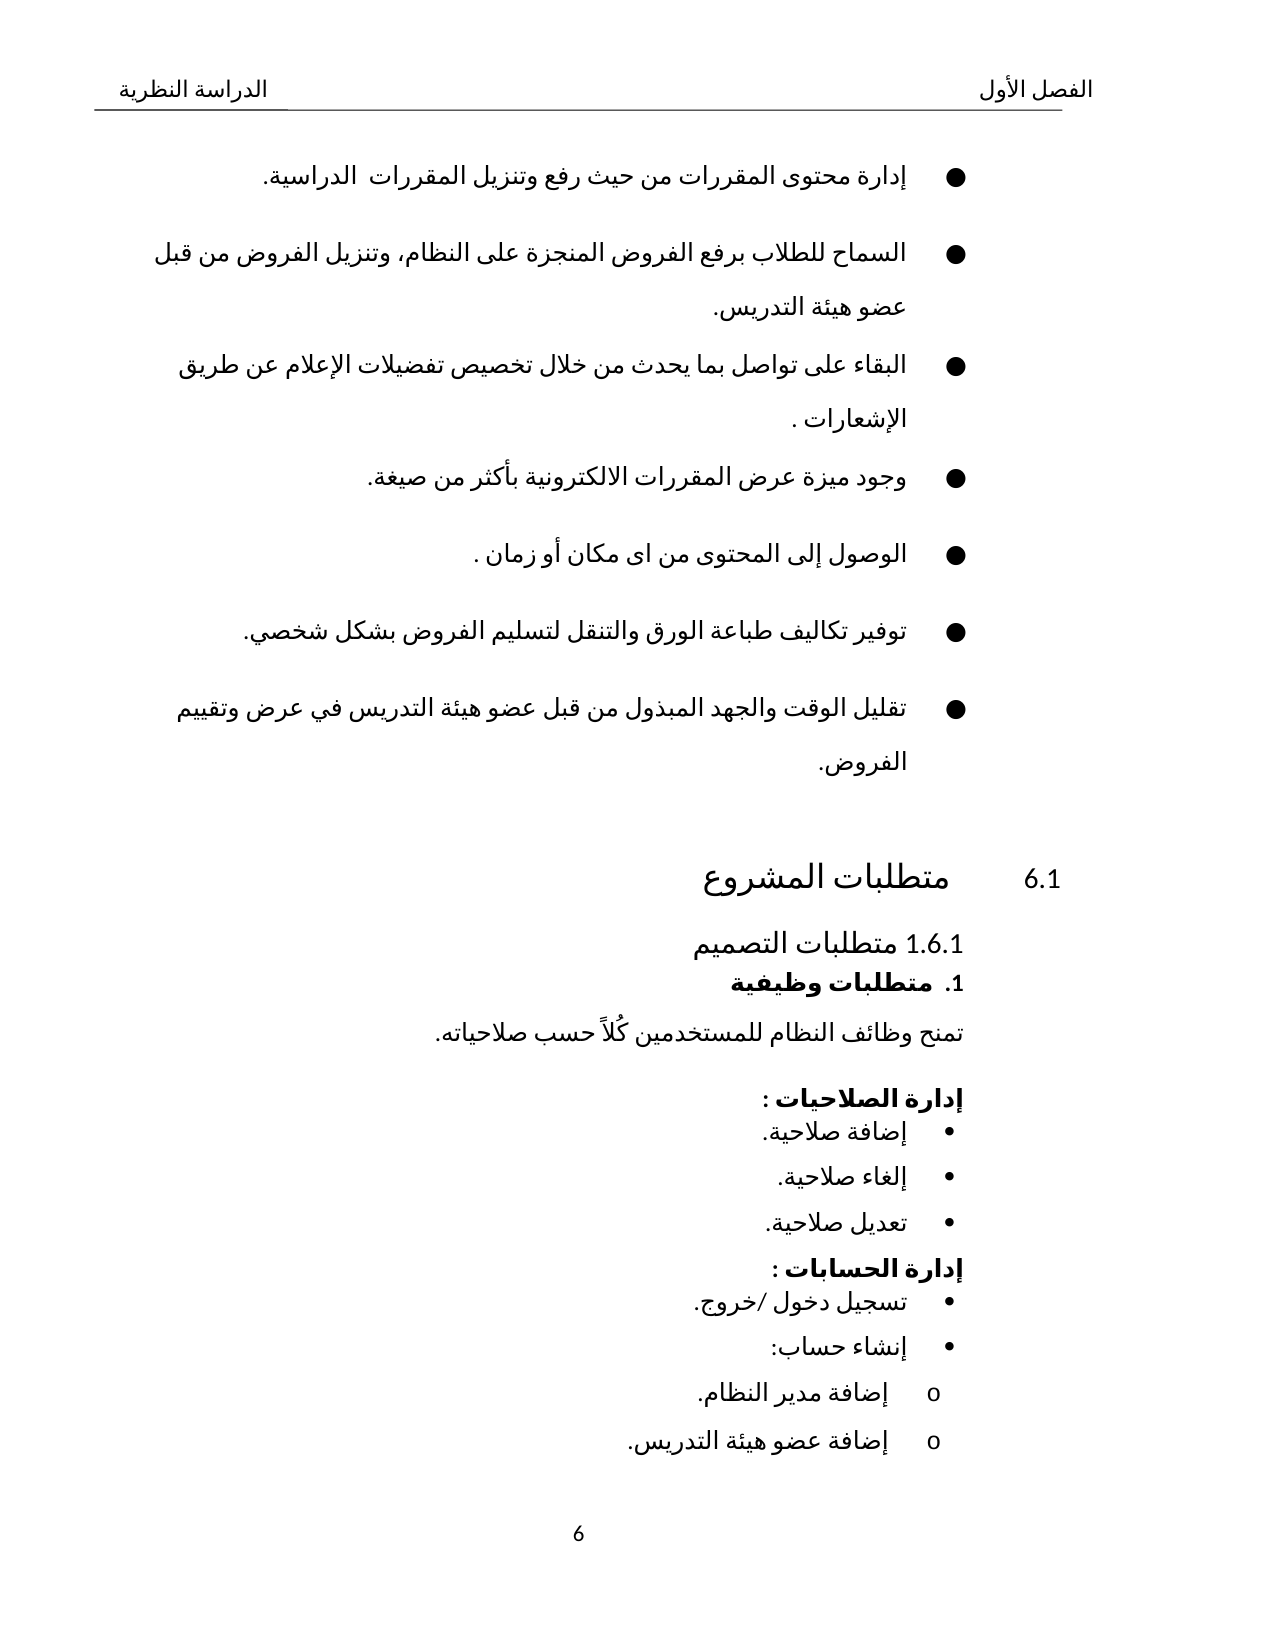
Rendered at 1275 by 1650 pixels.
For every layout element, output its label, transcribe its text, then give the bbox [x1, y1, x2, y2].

list السماح للطلاب برفع الفروض المنجزة على النظام، وتنزيل الفروض من قبل عضو هيئة التدريس. [118, 224, 945, 321]
subtitle 1.6.1 متطلبات التصميم [118, 925, 964, 960]
list إضافة مدير النظام. [118, 1377, 926, 1409]
list 1. متطلبات وظيفية [118, 967, 964, 998]
list الوصول إلى المحتوى من اى مكان أو زمان . [118, 526, 945, 577]
subtitle متطلبات المشروع [118, 856, 1024, 897]
list تقليل الوقت والجهد المبذول من قبل عضو هيئة التدريس في عرض وتقييم الفروض. [118, 679, 945, 776]
list إدارة محتوى المقررات من حيث رفع وتنزيل المقررات الدراسية. [118, 148, 945, 199]
list إلغاء صلاحية. [118, 1161, 945, 1192]
list البقاء على تواصل بما يحدث من خلال تخصيص تفضيلات الإعلام عن طريق الإشعارات . [118, 337, 945, 434]
text إدارة الحسابات : [118, 1253, 964, 1283]
text إدارة الصلاحيات : [118, 1083, 964, 1113]
list تعديل صلاحية. [118, 1207, 945, 1238]
list إضافة عضو هيئة التدريس. [118, 1425, 926, 1457]
list توفير تكاليف طباعة الورق والتنقل لتسليم الفروض بشكل شخصي. [118, 603, 945, 654]
list تسجيل دخول /خروج. [118, 1286, 945, 1316]
list إنشاء حساب: [118, 1332, 945, 1362]
list وجود ميزة عرض المقررات الالكترونية بأكثر من صيغة. [118, 449, 945, 500]
text تمنح وظائف النظام للمستخدمين كُلاً حسب صلاحياته. [118, 1017, 964, 1047]
list إضافة صلاحية. [118, 1116, 945, 1146]
